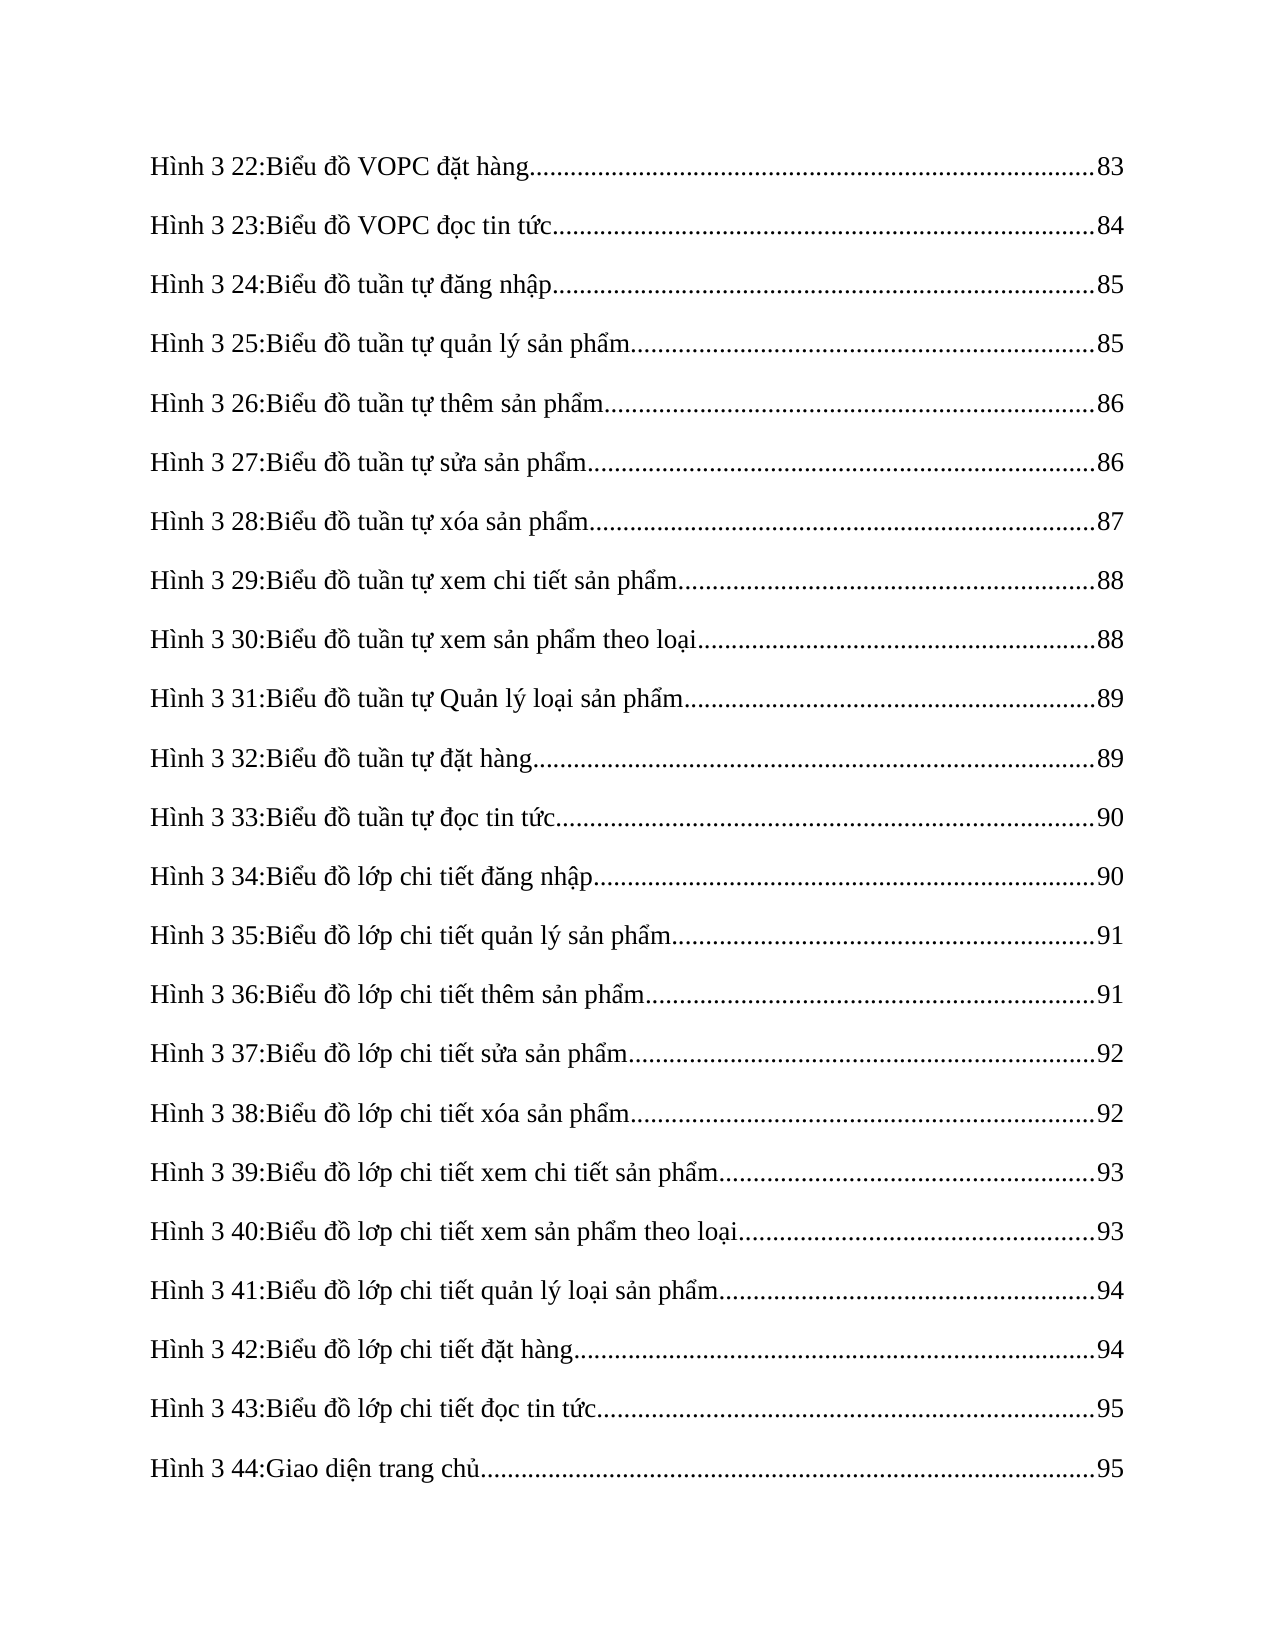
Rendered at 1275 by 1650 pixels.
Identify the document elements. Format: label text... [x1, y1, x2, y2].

list Hình 3 35:Biểu đồ lớp chi tiết quản lý sản phẩm 91 [150, 919, 1125, 950]
list Hình 3 27:Biểu đồ tuần tự sửa sản phẩm 86 [150, 446, 1125, 477]
list Hình 3 39:Biểu đồ lớp chi tiết xem chi tiết sản phẩm 93 [150, 1156, 1125, 1187]
list Hình 3 30:Biểu đồ tuần tự xem sản phẩm theo loại 88 [150, 623, 1125, 654]
list Hình 3 26:Biểu đồ tuần tự thêm sản phẩm 86 [150, 387, 1125, 418]
list Hình 3 37:Biểu đồ lớp chi tiết sửa sản phẩm 92 [150, 1037, 1125, 1069]
list Hình 3 44:Giao diện trang chủ 95 [150, 1452, 1125, 1483]
list Hình 3 43:Biểu đồ lớp chi tiết đọc tin tức 95 [150, 1392, 1125, 1424]
list Hình 3 40:Biểu đồ lơp chi tiết xem sản phẩm theo loại 93 [150, 1215, 1125, 1246]
list Hình 3 25:Biểu đồ tuần tự quản lý sản phẩm 85 [150, 327, 1125, 359]
list Hình 3 23:Biểu đồ VOPC đọc tin tức 84 [150, 209, 1125, 240]
list Hình 3 31:Biểu đồ tuần tự Quản lý loại sản phẩm 89 [150, 682, 1125, 714]
list Hình 3 38:Biểu đồ lớp chi tiết xóa sản phẩm 92 [150, 1097, 1125, 1128]
list Hình 3 32:Biểu đồ tuần tự đặt hàng 89 [150, 742, 1125, 773]
list Hình 3 29:Biểu đồ tuần tự xem chi tiết sản phẩm 88 [150, 564, 1125, 595]
list Hình 3 41:Biểu đồ lớp chi tiết quản lý loại sản phẩm 94 [150, 1274, 1125, 1305]
list Hình 3 36:Biểu đồ lớp chi tiết thêm sản phẩm 91 [150, 978, 1125, 1009]
list Hình 3 33:Biểu đồ tuần tự đọc tin tức 90 [150, 801, 1125, 832]
list Hình 3 34:Biểu đồ lớp chi tiết đăng nhập 90 [150, 860, 1125, 891]
list Hình 3 28:Biểu đồ tuần tự xóa sản phẩm 87 [150, 505, 1125, 536]
list Hình 3 22:Biểu đồ VOPC đặt hàng 83 [150, 150, 1125, 181]
list Hình 3 42:Biểu đồ lớp chi tiết đặt hàng 94 [150, 1333, 1125, 1364]
list Hình 3 24:Biểu đồ tuần tự đăng nhập 85 [150, 268, 1125, 299]
